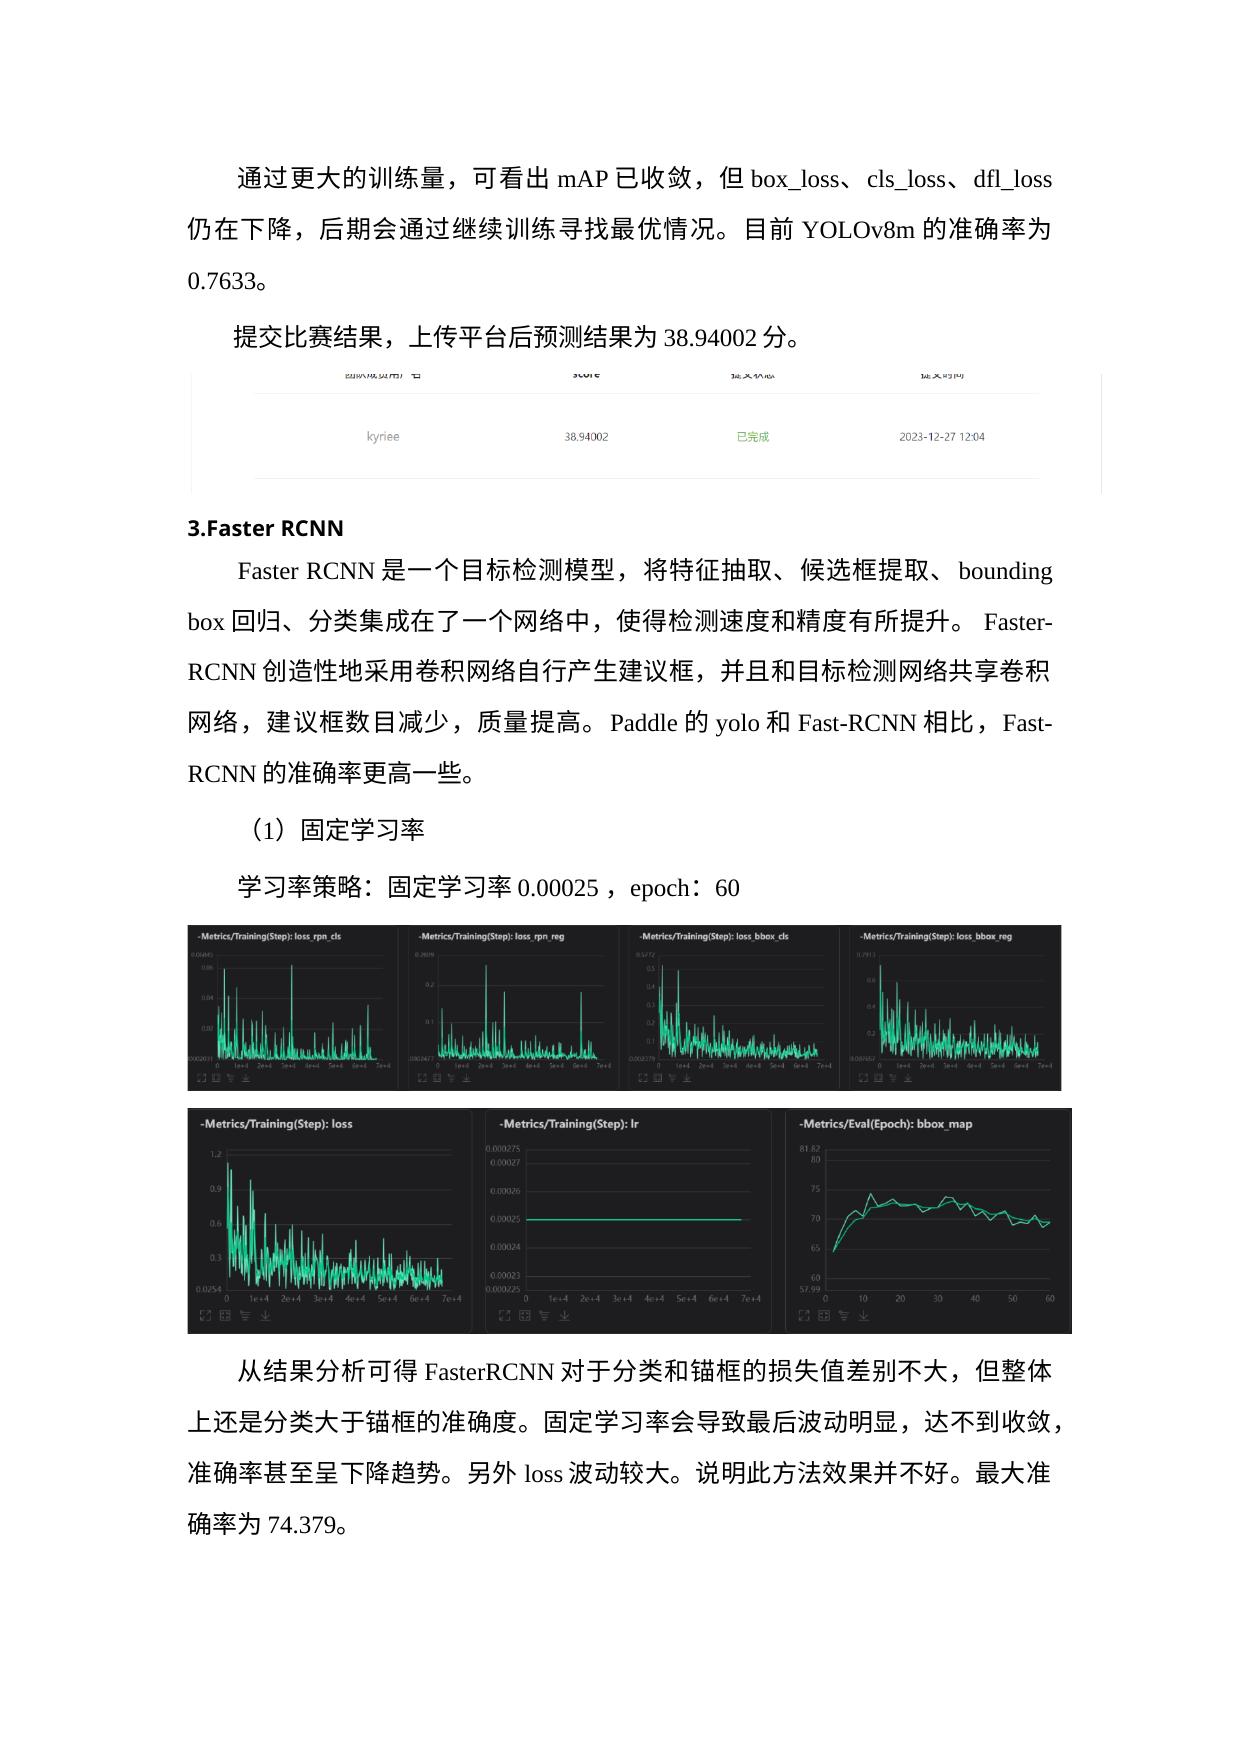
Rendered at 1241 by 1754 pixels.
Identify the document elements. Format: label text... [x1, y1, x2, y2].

text （1）固定学习率 [187, 811, 1053, 847]
text 提交比赛结果，上传平台后预测结果为38.94002分。 [187, 318, 1053, 354]
text 从结果分析可得FasterRCNN对于分类和锚框的损失值差别不大，但整体上还是分类大于锚框的准确度。固定学习率会导致最后波动明显，达不到收敛，准确率甚至呈下降趋势。另外loss波动较大。说明此方法效果并不好。最大准确率为74.379。 [187, 1352, 1053, 1540]
picture [187, 925, 1062, 1091]
text 学习率策略：固定学习率0.00025 ，epoch：60 [187, 868, 1053, 904]
text 通过更大的训练量，可看出mAP已收敛，但box_loss、cls_loss、dfl_loss仍在下降，后期会通过继续训练寻找最优情况。目前YOLOv8m的准确率为0.7633。 [187, 159, 1053, 297]
text 3.Faster RCNN [187, 511, 1053, 544]
picture [187, 374, 1124, 494]
picture [187, 1108, 1072, 1334]
text Faster RCNN是一个目标检测模型，将特征抽取、候选框提取、bounding box回归、分类集成在了一个网络中，使得检测速度和精度有所提升。 Faster-RCNN创造性地采用卷积网络自行产生建议框，并且和目标检测网络共享卷积网络，建议框数目减少，质量提高。Paddle的yolo和Fast-RCNN相比，Fast-RCNN的准确率更高一些。 [187, 550, 1053, 789]
